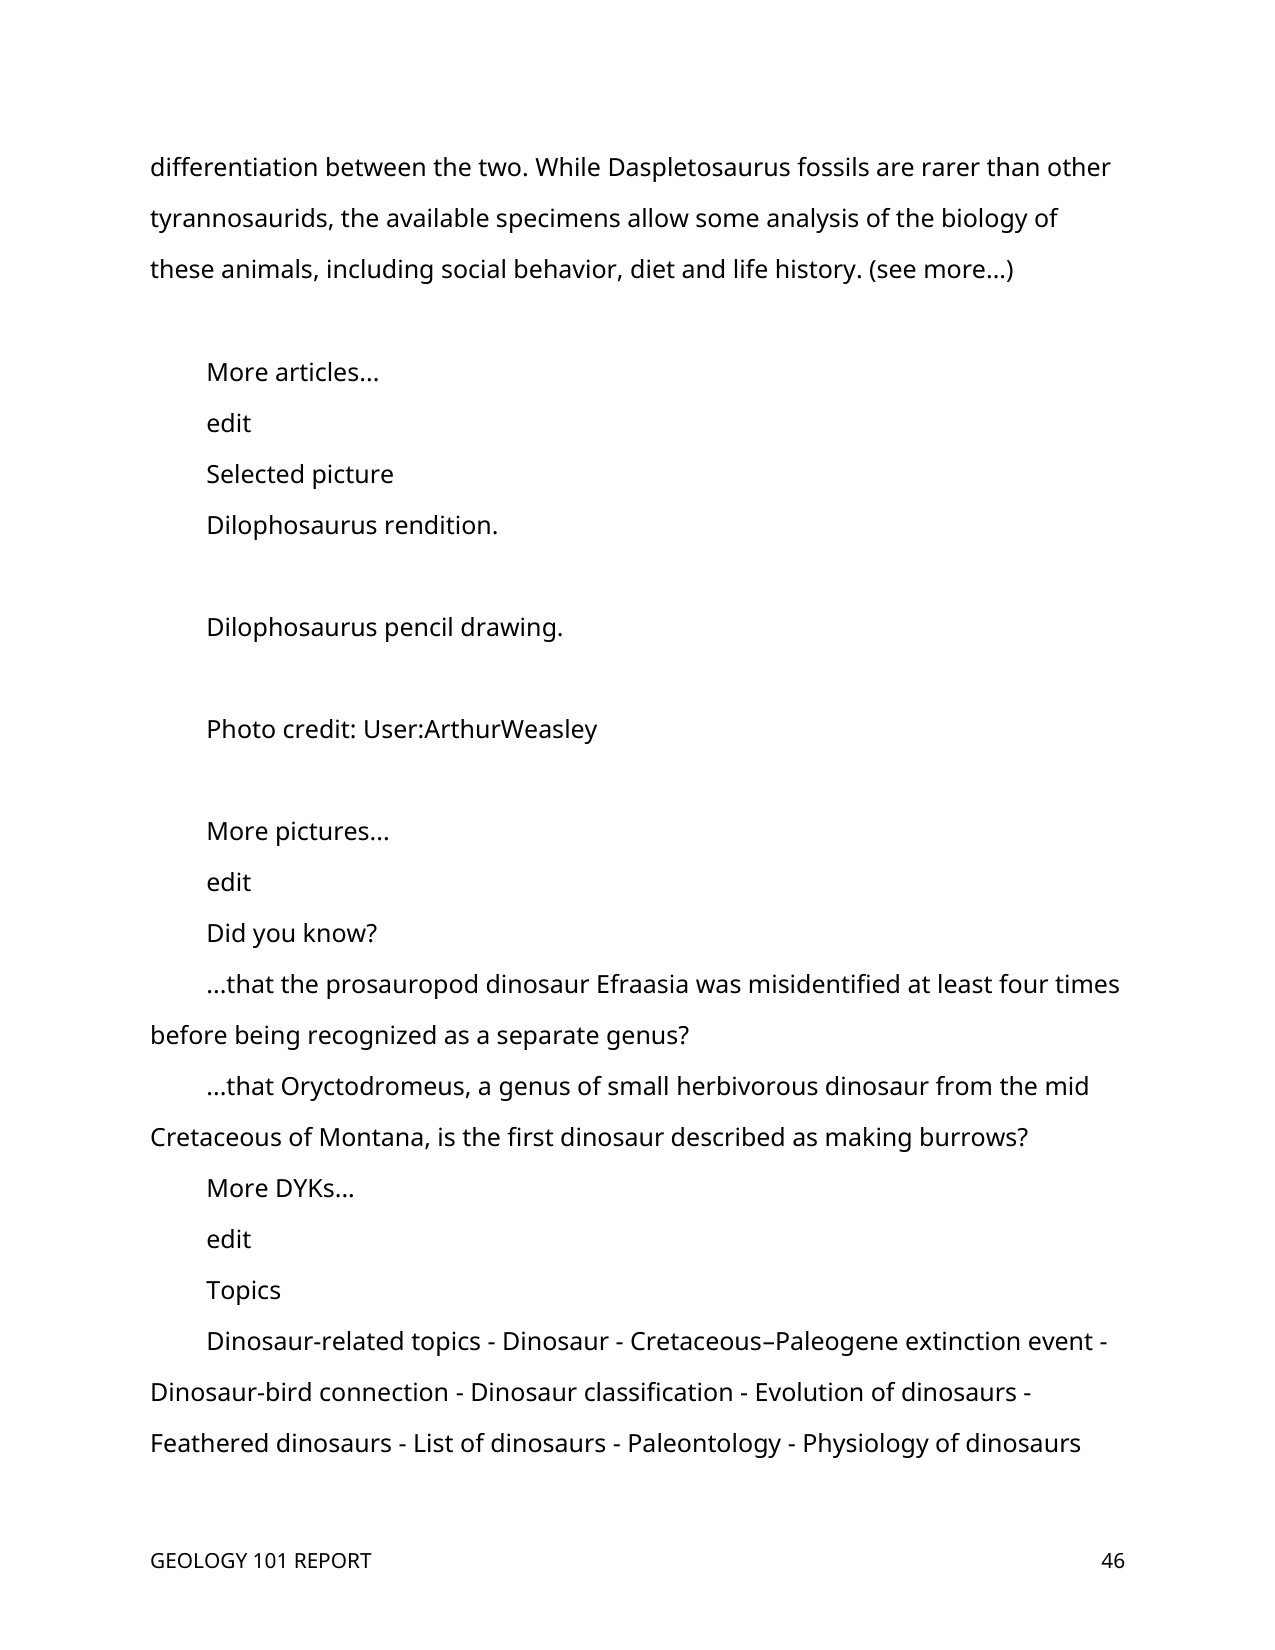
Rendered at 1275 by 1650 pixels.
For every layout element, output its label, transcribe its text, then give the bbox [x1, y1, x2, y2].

text More DYKs... [150, 1171, 1125, 1205]
text Photo credit: User:ArthurWeasley [150, 711, 1125, 746]
text More pictures... [150, 813, 1125, 848]
text More articles... [150, 354, 1125, 388]
text ...that the prosauropod dinosaur Efraasia was misidentified at least four times before being recognized as a separate genus? [150, 967, 1125, 1052]
text Dilophosaurus pencil drawing. [150, 609, 1125, 643]
text Dinosaur-related topics - Dinosaur - Cretaceous–Paleogene extinction event - Dinosaur-bird connection - Dinosaur classification - Evolution of dinosaurs - Feathered dinosaurs - List of dinosaurs - Paleontology - Physiology of dinosaurs [150, 1324, 1125, 1460]
text Dilophosaurus rendition. [150, 507, 1125, 541]
text edit [150, 864, 1125, 899]
text Topics [150, 1273, 1125, 1307]
text edit [150, 1222, 1125, 1256]
text edit [150, 405, 1125, 439]
text ...that Oryctodromeus, a genus of small herbivorous dinosaur from the mid Cretaceous of Montana, is the first dinosaur described as making burrows? [150, 1069, 1125, 1154]
text Selected picture [150, 456, 1125, 490]
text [150, 150, 1125, 286]
text Did you know? [150, 916, 1125, 950]
